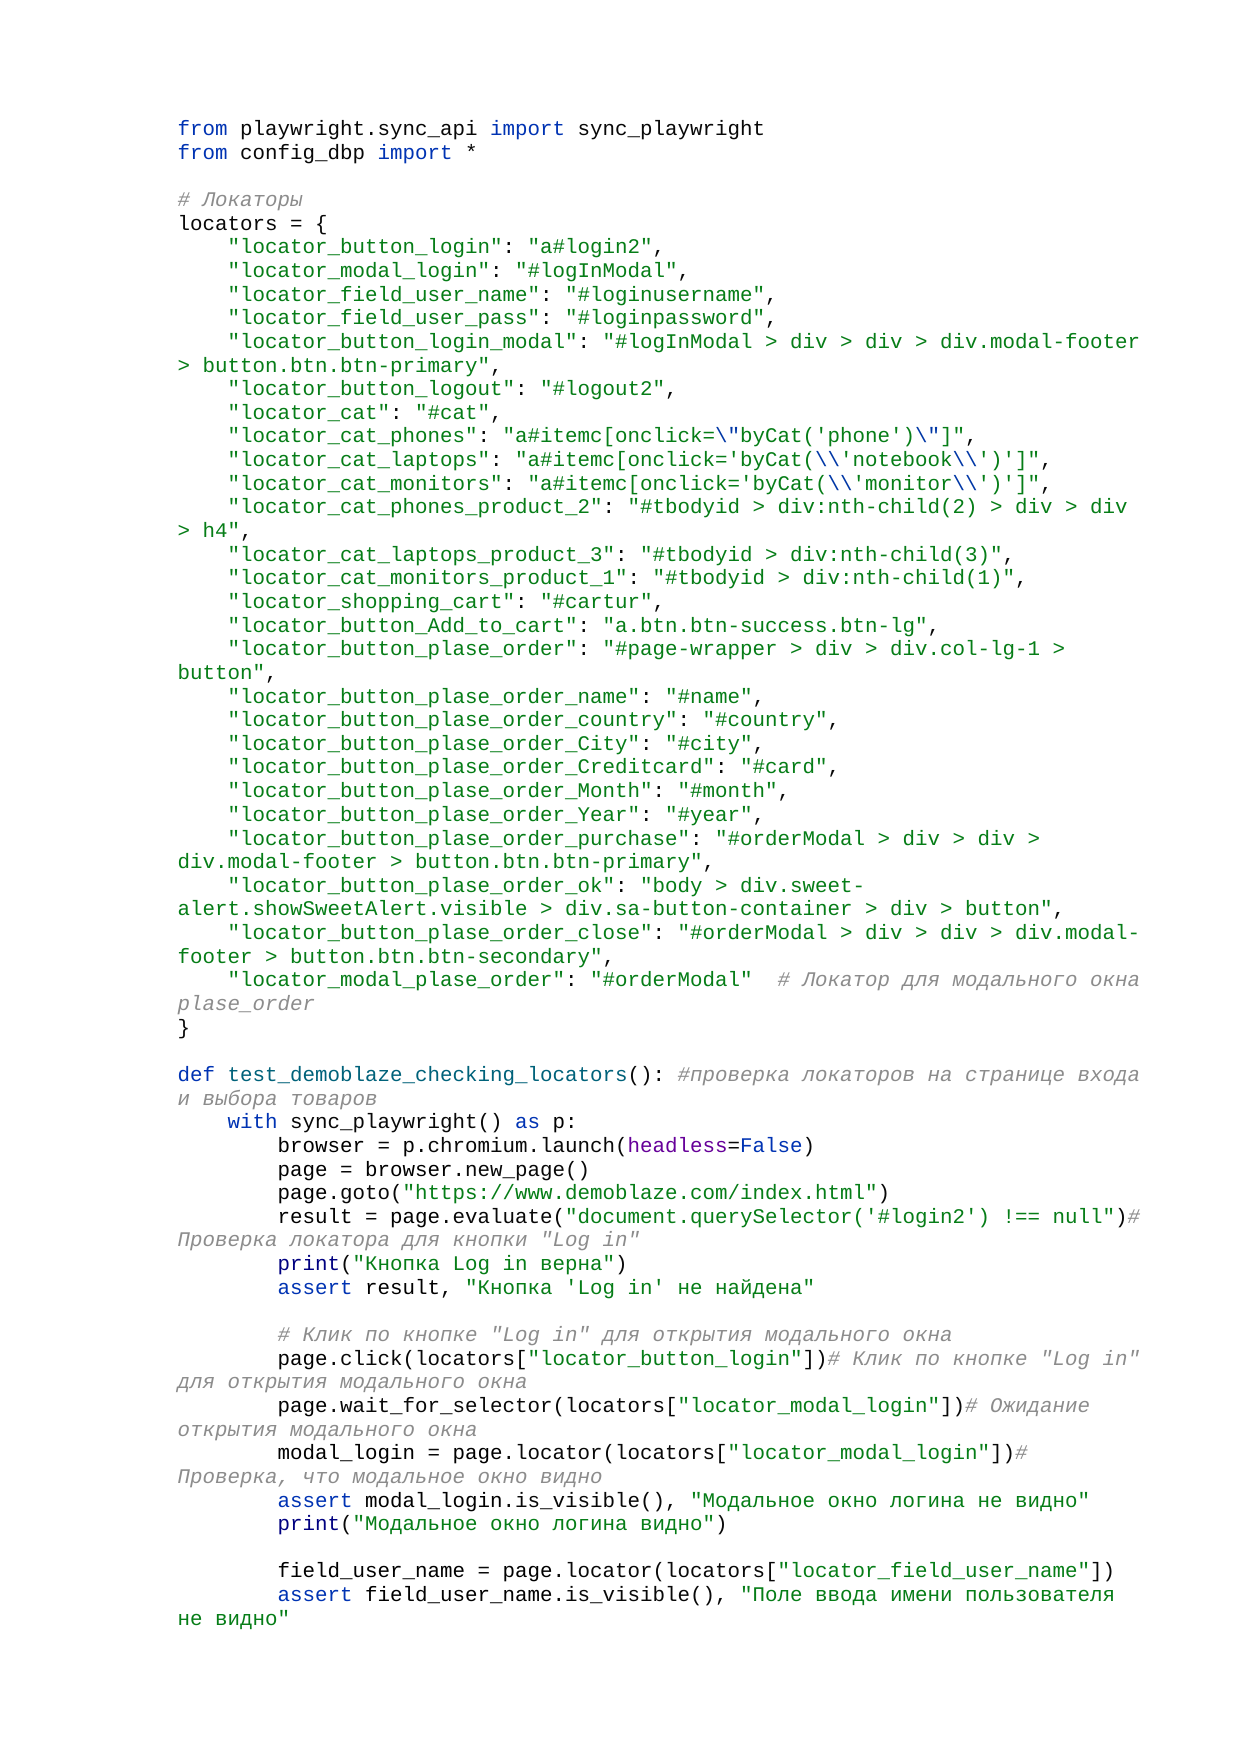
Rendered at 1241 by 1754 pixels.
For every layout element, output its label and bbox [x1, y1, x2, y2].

text [177, 118, 1152, 1631]
